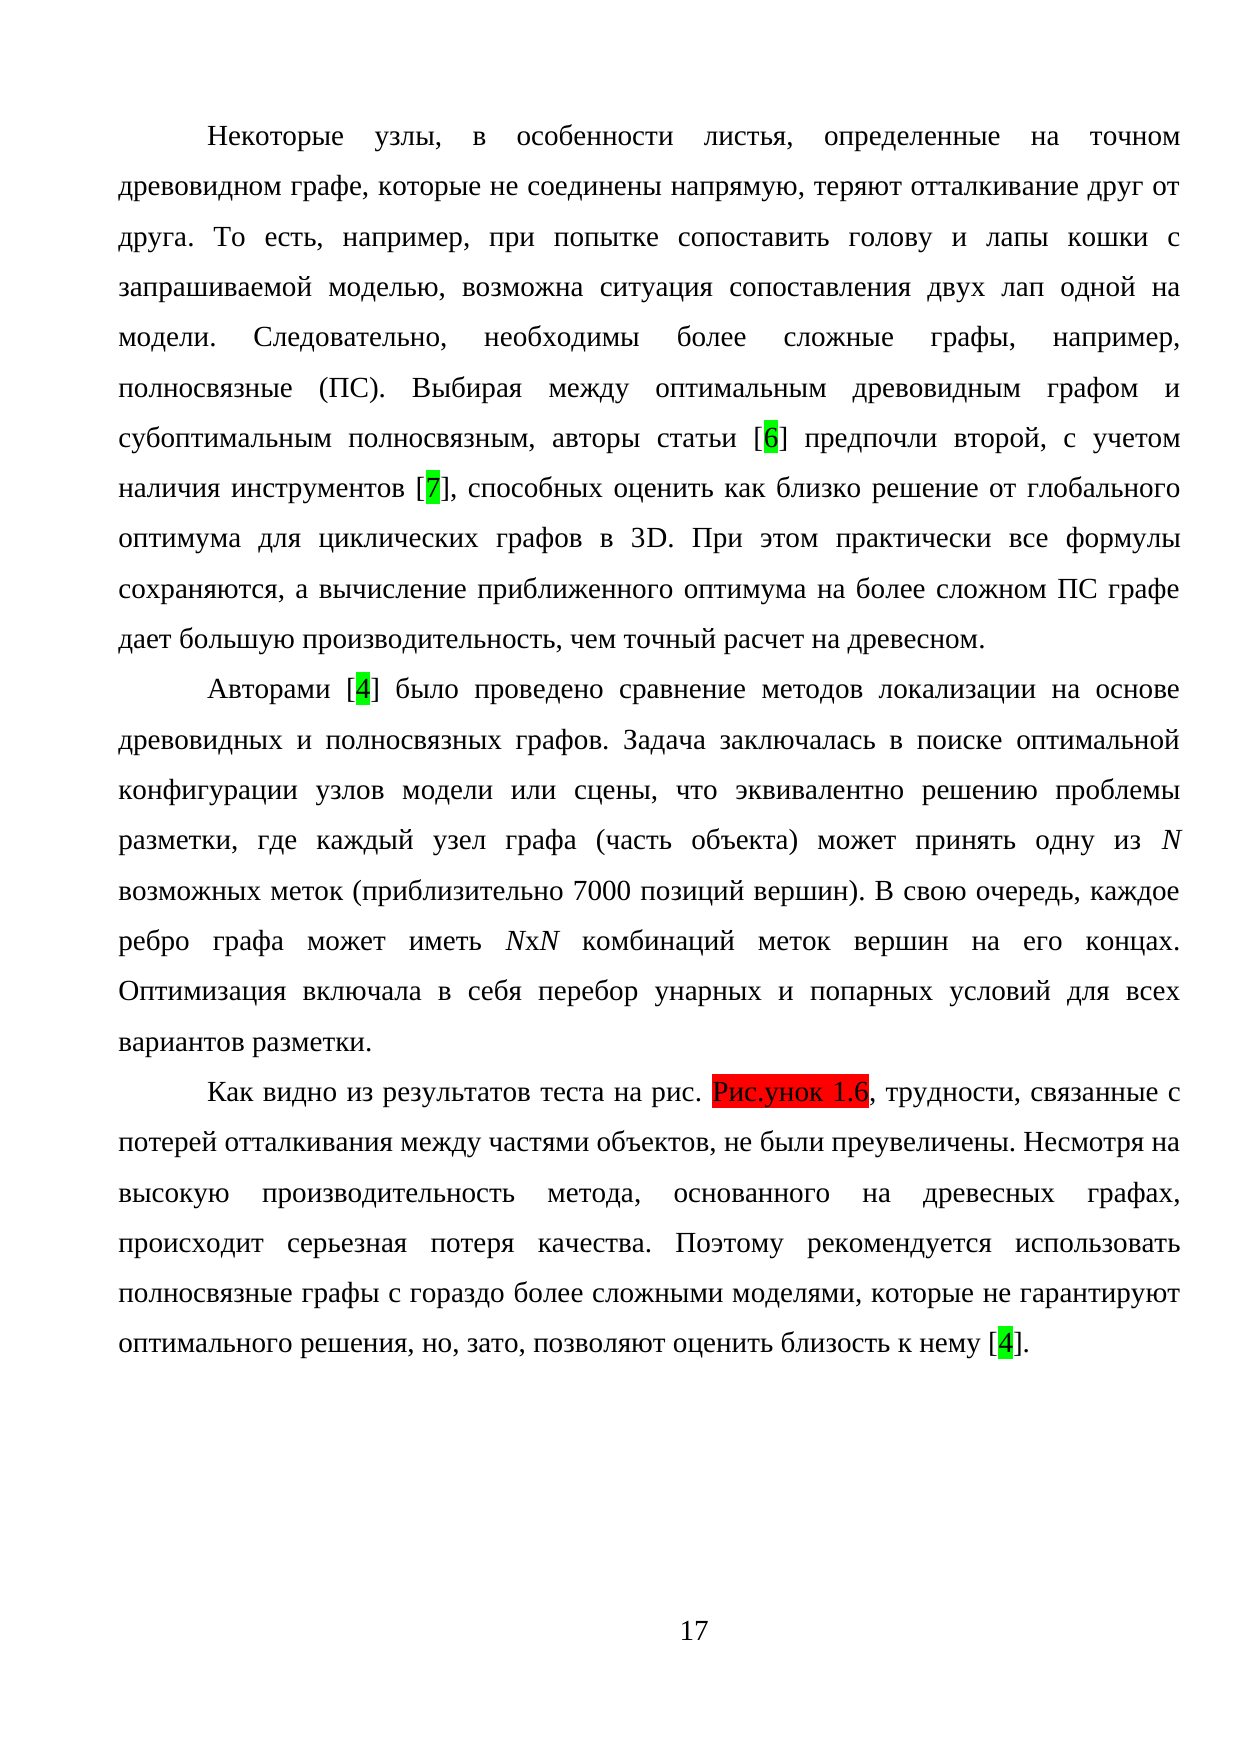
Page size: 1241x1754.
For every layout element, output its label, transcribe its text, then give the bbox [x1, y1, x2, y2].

text Авторами [4] было проведено сравнение методов локализации на основе древовидных и полносвязных графов. Задача заключалась в поиске оптимальной конфигурации узлов модели или сцены, что эквивалентно решению проблемы разметки, где каждый узел графа (часть объекта) может принять одну из N возможных меток (приблизительно 7000 позиций вершин). В свою очередь, каждое ребро графа может иметь NxN комбинаций меток вершин на его концах. Оптимизация включала в себя перебор унарных и попарных условий для всех вариантов разметки. [118, 672, 1181, 1057]
text Некоторые узлы, в особенности листья, определенные на точном древовидном графе, которые не соединены напрямую, теряют отталкивание друг от друга. То есть, например, при попытке сопоставить голову и лапы кошки с запрашиваемой моделью, возможна ситуация сопоставления двух лап одной на модели. Следовательно, необходимы более сложные графы, например, полносвязные (ПС). Выбирая между оптимальным древовидным графом и субоптимальным полносвязным, авторы статьи [6] предпочли второй, с учетом наличия инструментов [7], способных оценить как близко решение от глобального оптимума для циклических графов в 3D. При этом практически все формулы сохраняются, а вычисление приближенного оптимума на более сложном ПС графе дает большую производительность, чем точный расчет на древесном. [118, 118, 1181, 655]
text Как видно из результатов теста на рис. Рис.унок 1.6, трудности, связанные с потерей отталкивания между частями объектов, не были преувеличены. Несмотря на высокую производительность метода, основанного на древесных графах, происходит серьезная потеря качества. Поэтому рекомендуется использовать полносвязные графы с гораздо более сложными моделями, которые не гарантируют оптимального решения, но, зато, позволяют оценить близость к нему [4]. [118, 1074, 1181, 1359]
